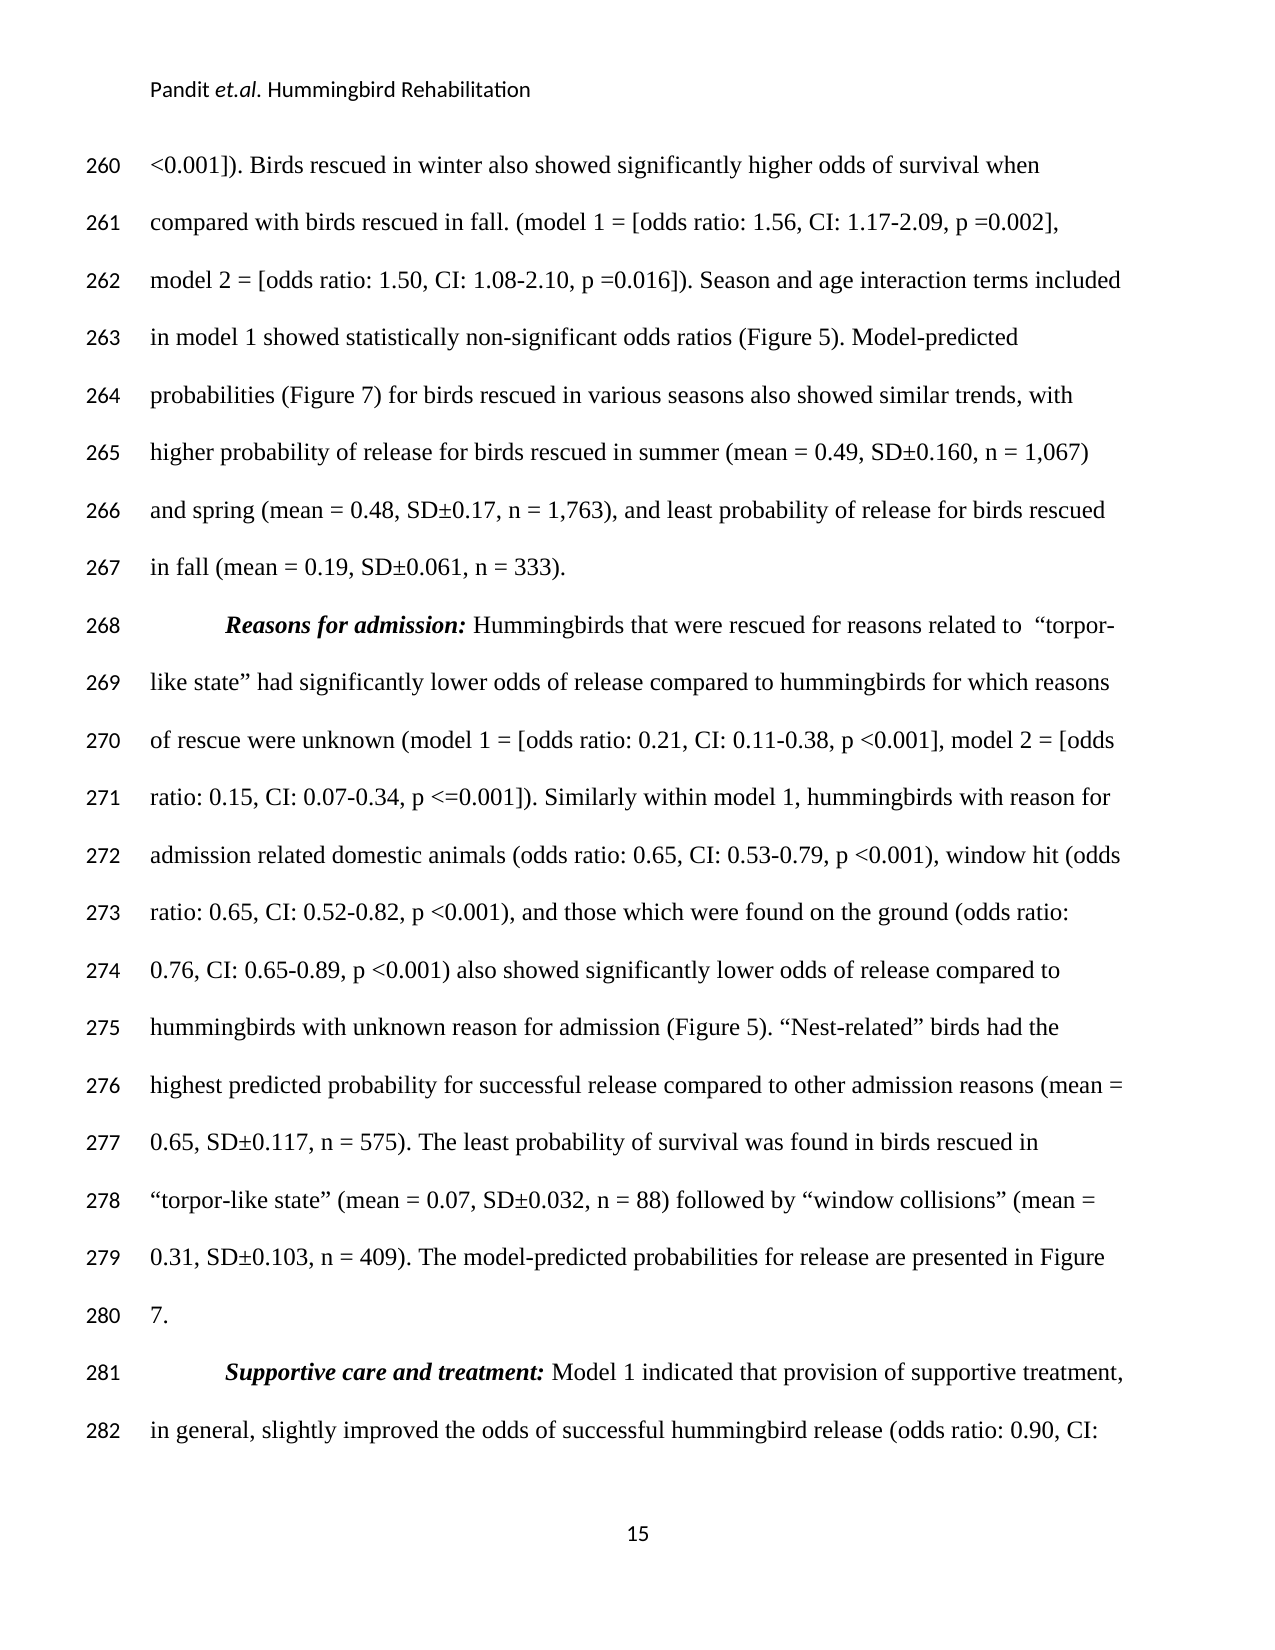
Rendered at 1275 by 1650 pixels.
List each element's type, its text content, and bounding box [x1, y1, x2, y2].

text Reasons for admission: Hummingbirds that were rescued for reasons related to “torpor-like state” had significantly lower odds of release compared to hummingbirds for which reasons of rescue were unknown (model 1 = [odds ratio: 0.21, CI: 0.11-0.38, p <0.001], model 2 = [odds ratio: 0.15, CI: 0.07-0.34, p <=0.001]). Similarly within model 1, hummingbirds with reason for admission related domestic animals (odds ratio: 0.65, CI: 0.53-0.79, p <0.001), window hit (odds ratio: 0.65, CI: 0.52-0.82, p <0.001), and those which were found on the ground (odds ratio: 0.76, CI: 0.65-0.89, p <0.001) also showed significantly lower odds of release compared to hummingbirds with unknown reason for admission (Figure 5). “Nest-related” birds had the highest predicted probability for successful release compared to other admission reasons (mean = 0.65, SD±0.117, n = 575). The least probability of survival was found in birds rescued in “torpor-like state” (mean = 0.07, SD±0.032, n = 88) followed by “window collisions” (mean = 0.31, SD±0.103, n = 409). The model-predicted probabilities for release are presented in Figure 7. [150, 610, 1125, 1329]
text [150, 1357, 1125, 1444]
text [150, 150, 1125, 581]
